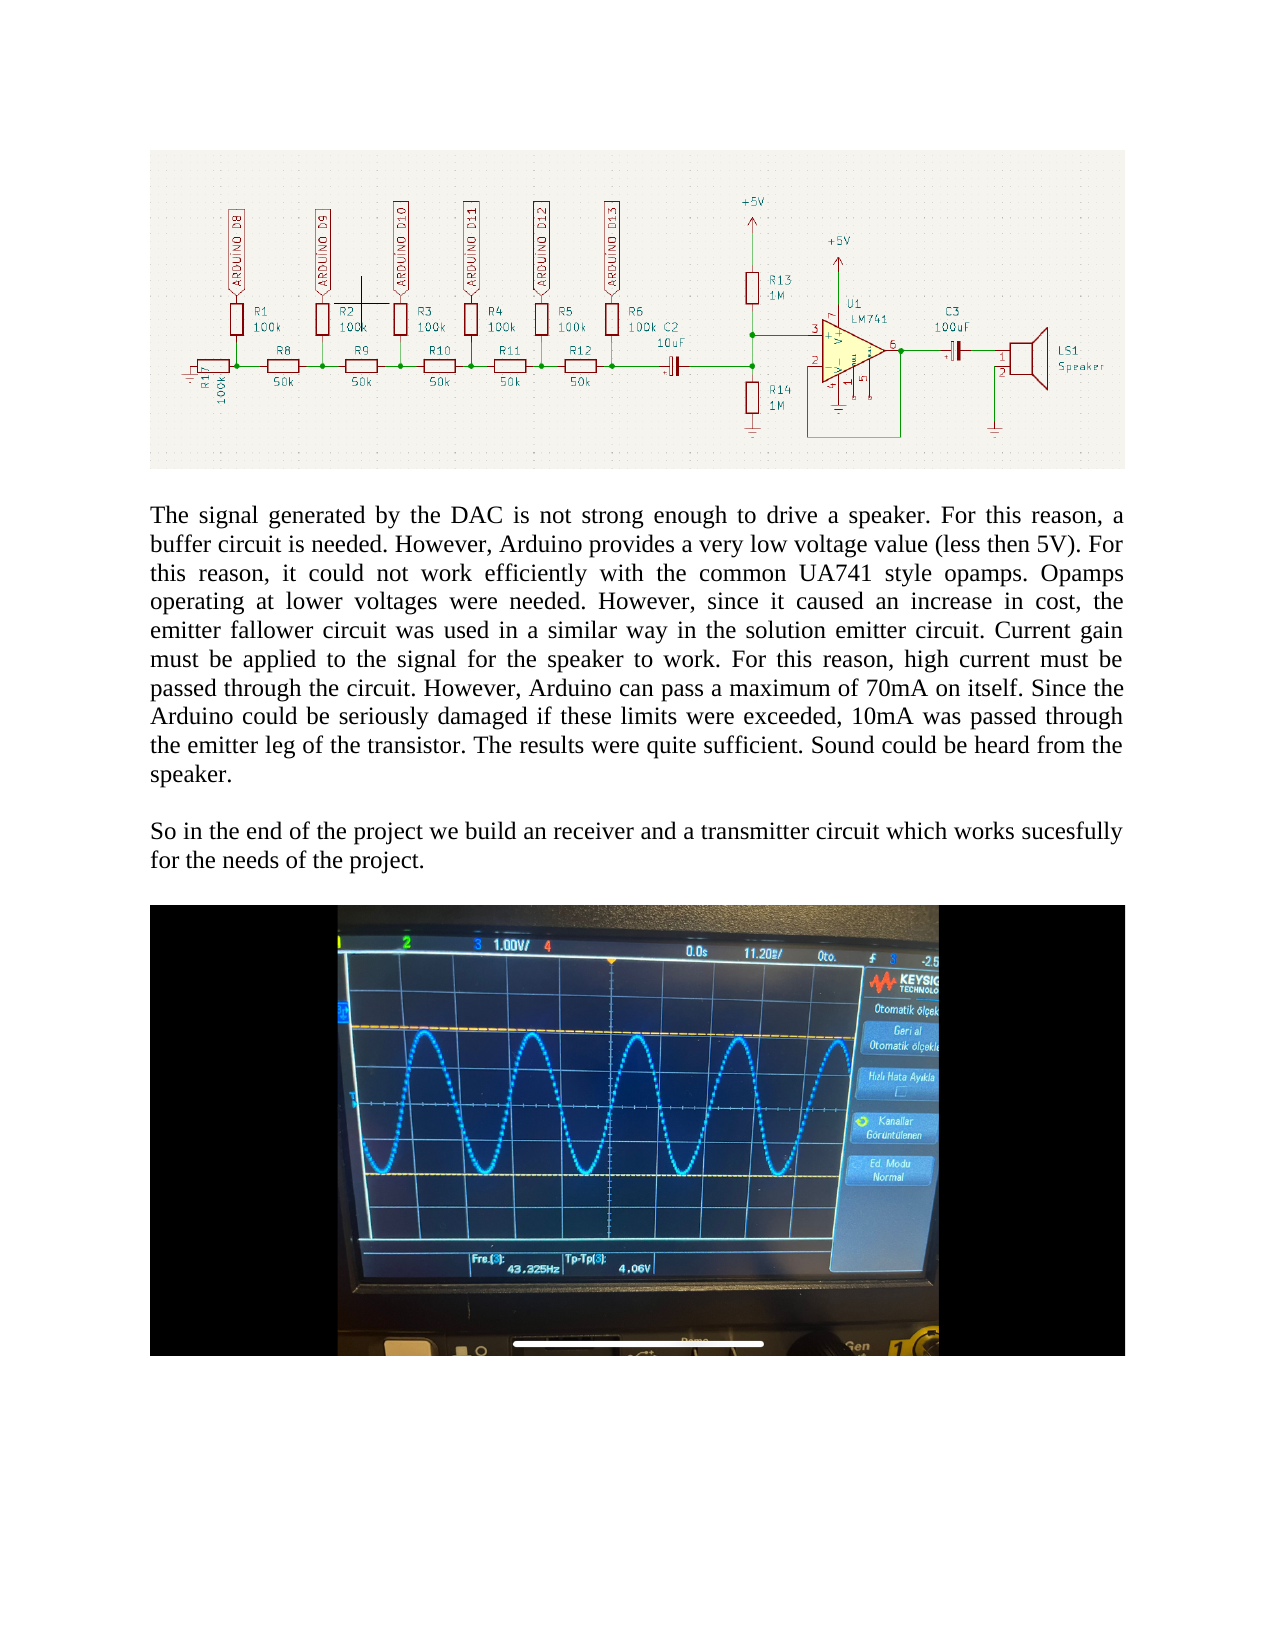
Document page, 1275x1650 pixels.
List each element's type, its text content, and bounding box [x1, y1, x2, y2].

picture [150, 150, 1125, 469]
text The signal generated by the DAC is not strong enough to drive a speaker. For this reason, a buffer circuit is needed. However, Arduino provides a very low voltage value (less then 5V). For this reason, it could not work efficiently with the common UA741 style opamps. Opamps operating at lower voltages were needed. However, since it caused an increase in cost, the emitter fallower circuit was used in a similar way in the solution emitter circuit. Current gain must be applied to the signal for the speaker to work. For this reason, high current must be passed through the circuit. However, Arduino can pass a maximum of 70mA on itself. Since the Arduino could be seriously damaged if these limits were exceeded, 10mA was passed through the emitter leg of the transistor. The results were quite sufficient. Sound could be heard from the speaker. [150, 500, 1125, 788]
text So in the end of the project we build an receiver and a transmitter circuit which works sucesfully for the needs of the project. [150, 816, 1125, 874]
picture [150, 905, 1125, 1356]
